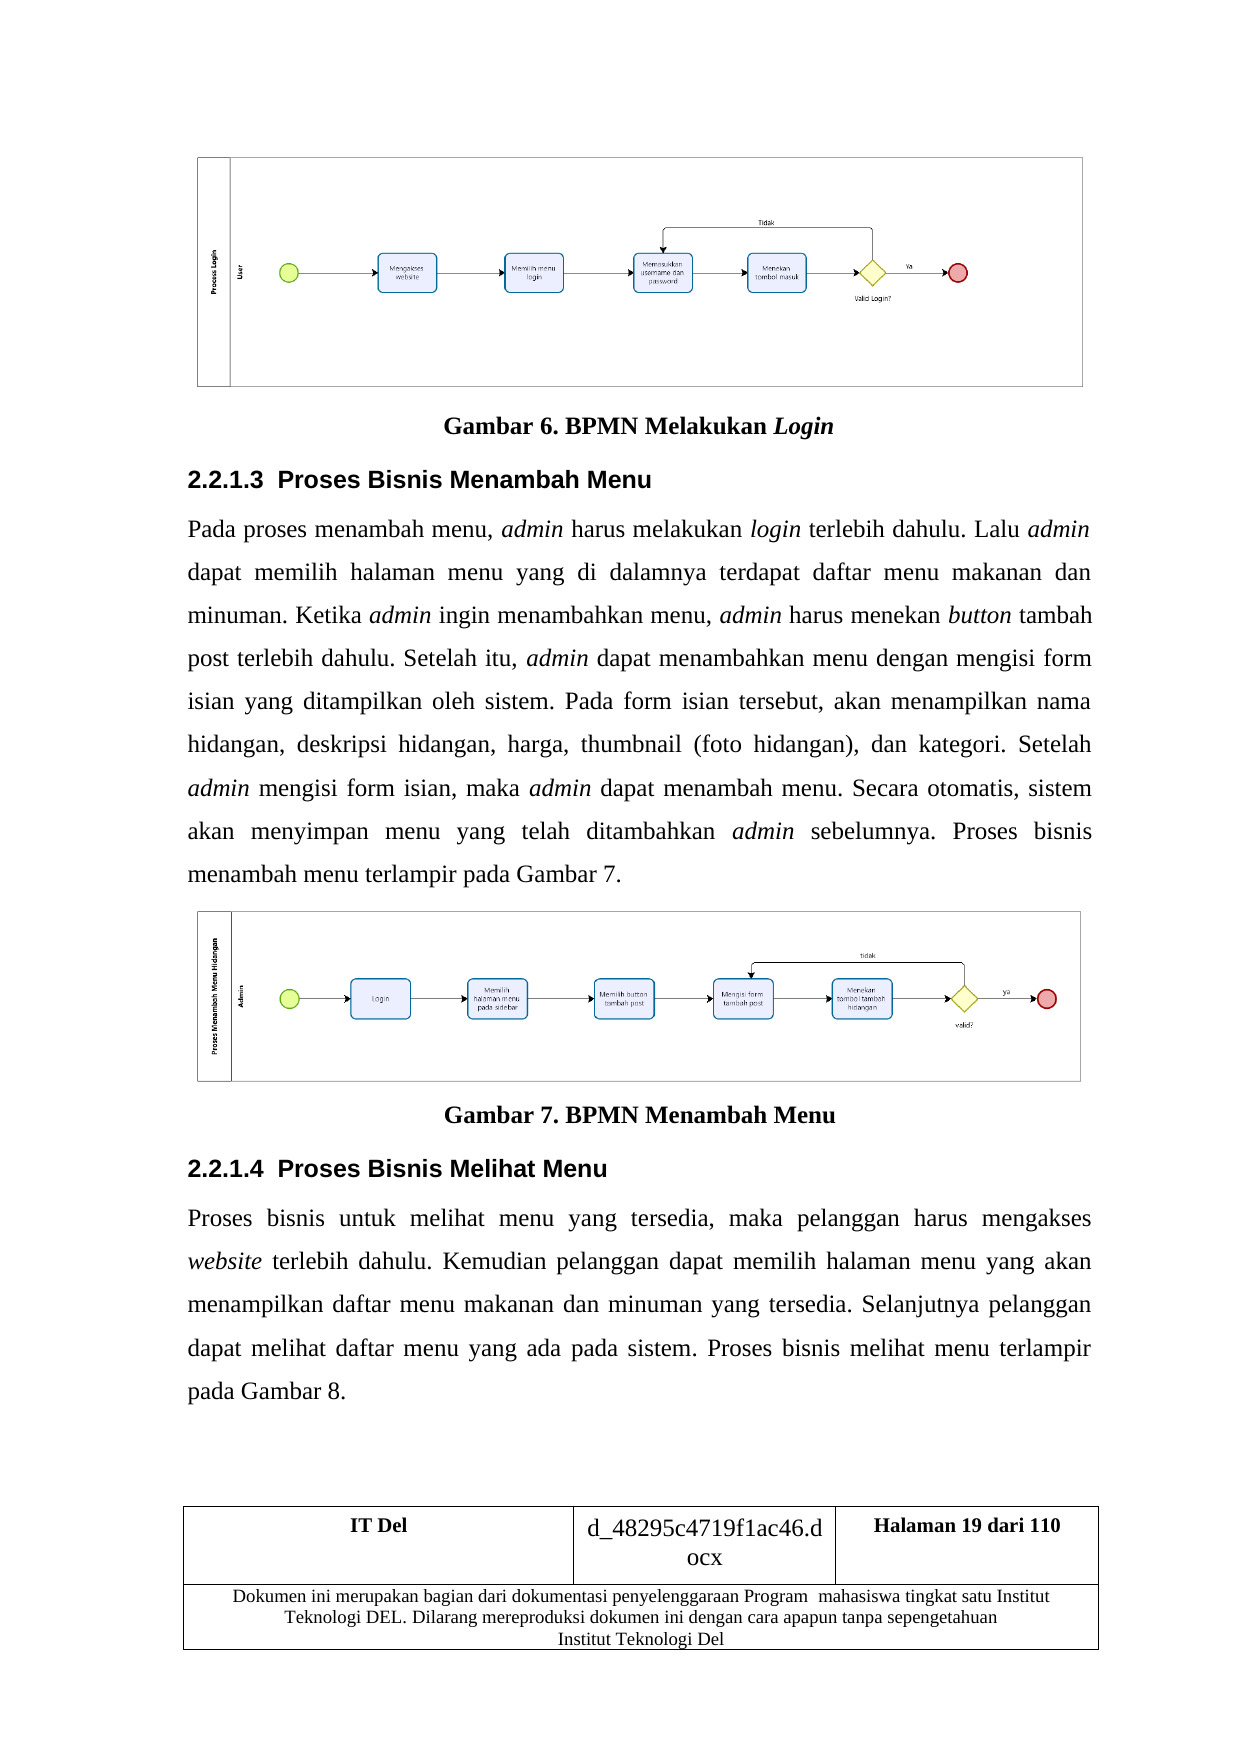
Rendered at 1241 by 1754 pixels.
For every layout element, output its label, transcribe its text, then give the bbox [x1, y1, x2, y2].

text Gambar 6. BPMN Melakukan Login [187, 411, 1092, 439]
text Proses bisnis untuk melihat menu yang tersedia, maka pelanggan harus mengakses website terlebih dahulu. Kemudian pelanggan dapat memilih halaman menu yang akan menampilkan daftar menu makanan dan minuman yang tersedia. Selanjutnya pelanggan dapat melihat daftar menu yang ada pada sistem. Proses bisnis melihat menu terlampir pada Gambar 8. [187, 1203, 1092, 1404]
text Gambar 7. BPMN Menambah Menu [187, 1100, 1092, 1129]
subtitle Proses Bisnis Menambah Menu [187, 464, 1092, 493]
picture [187, 147, 1093, 397]
picture [187, 902, 1091, 1086]
text Pada proses menambah menu, admin harus melakukan login terlebih dahulu. Lalu admin dapat memilih halaman menu yang di dalamnya terdapat daftar menu makanan dan minuman. Ketika admin ingin menambahkan menu, admin harus menekan button tambah post terlebih dahulu. Setelah itu, admin dapat menambahkan menu dengan mengisi form isian yang ditampilkan oleh sistem. Pada form isian tersebut, akan menampilkan nama hidangan, deskripsi hidangan, harga, thumbnail (foto hidangan), dan kategori. Setelah admin mengisi form isian, maka admin dapat menambah menu. Secara otomatis, sistem akan menyimpan menu yang telah ditambahkan admin sebelumnya. Proses bisnis menambah menu terlampir pada Gambar 7. [187, 514, 1092, 888]
subtitle Proses Bisnis Melihat Menu [187, 1154, 1092, 1183]
